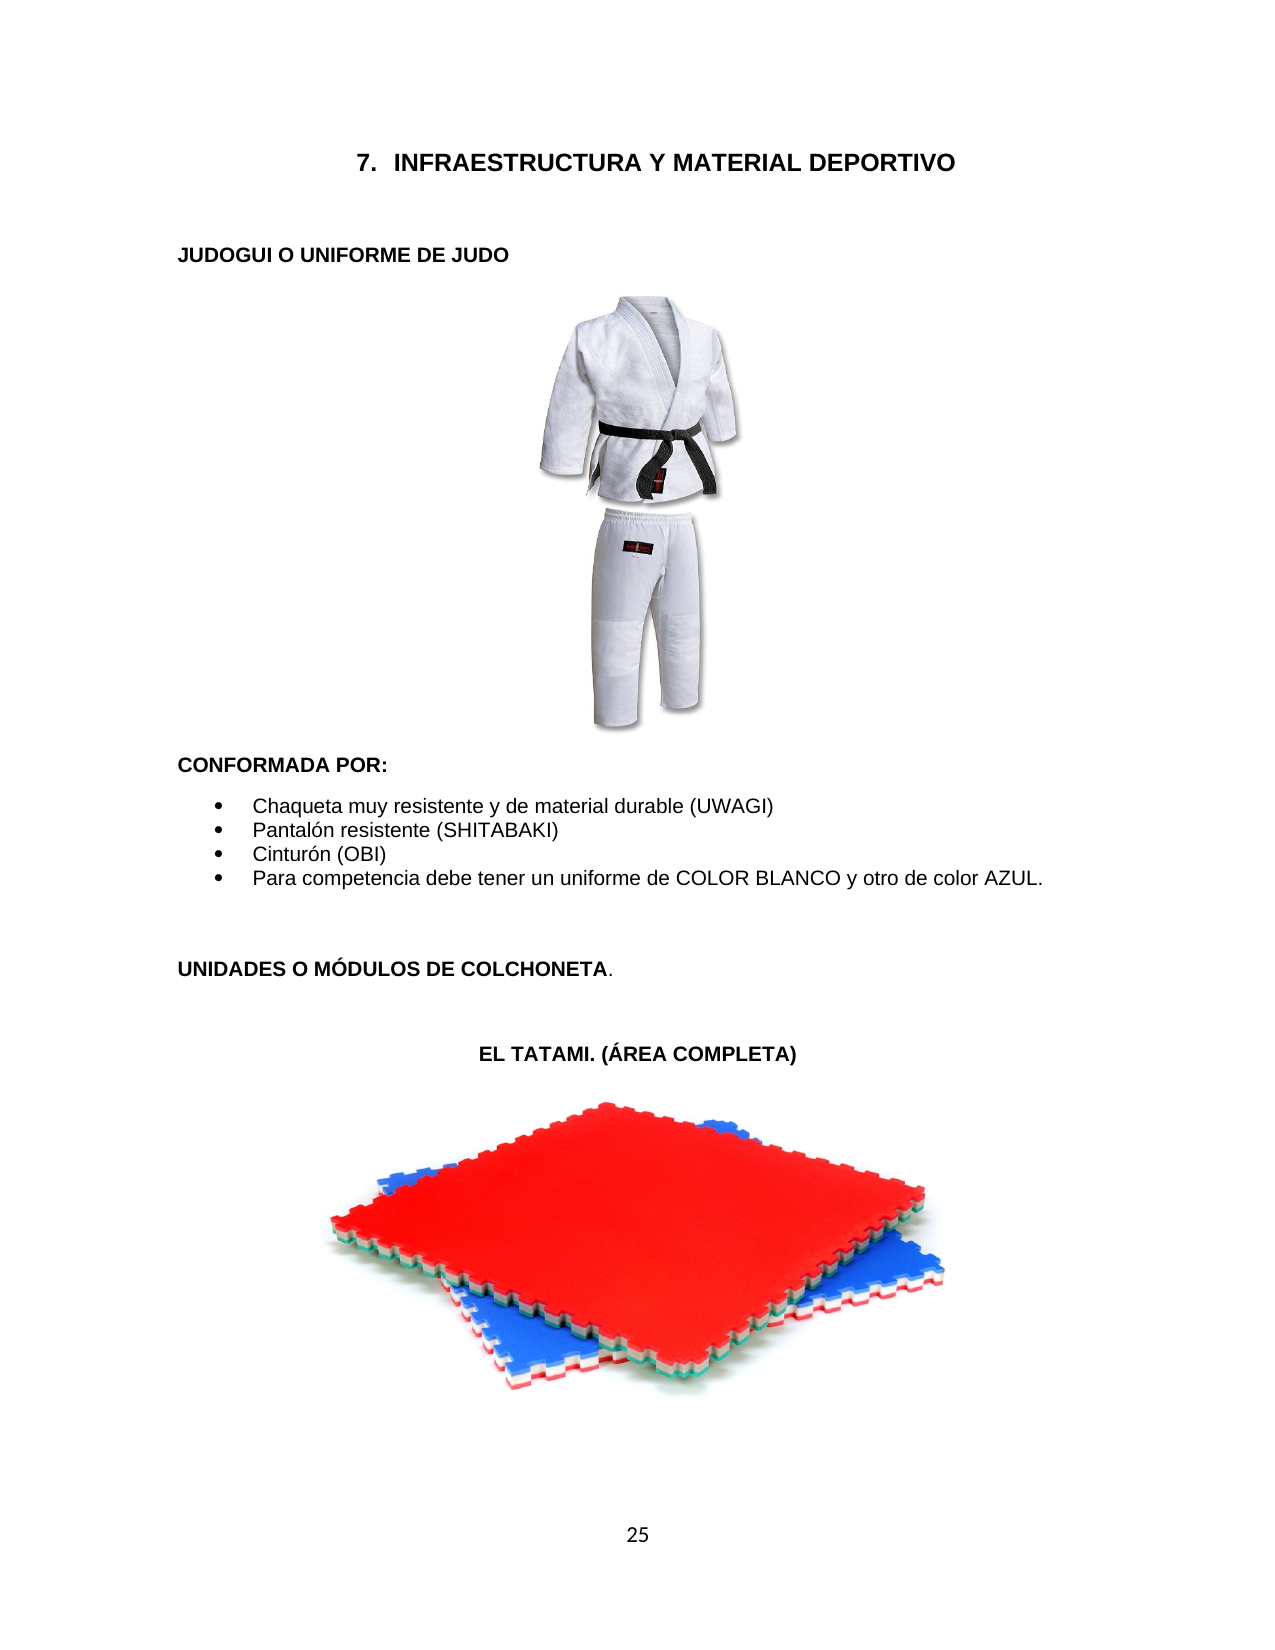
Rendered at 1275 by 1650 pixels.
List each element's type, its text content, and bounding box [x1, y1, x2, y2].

list Para competencia debe tener un uniforme de COLOR BLANCO y otro de color AZUL. [215, 866, 1098, 890]
list Pantalón resistente (SHITABAKI) [215, 818, 1098, 842]
text CONFORMADA POR: [177, 753, 1098, 777]
picture [520, 283, 755, 737]
text UNIDADES O MÓDULOS DE COLCHONETA. [177, 956, 1098, 980]
picture [321, 1082, 954, 1410]
list Cinturón (OBI) [215, 842, 1098, 866]
list INFRAESTRUCTURA Y MATERIAL DEPORTIVO [215, 148, 1098, 176]
text EL TATAMI. (ÁREA COMPLETA) [177, 1042, 1098, 1066]
text JUDOGUI O UNIFORME DE JUDO [177, 243, 1098, 267]
list Chaqueta muy resistente y de material durable (UWAGI) [215, 794, 1098, 818]
